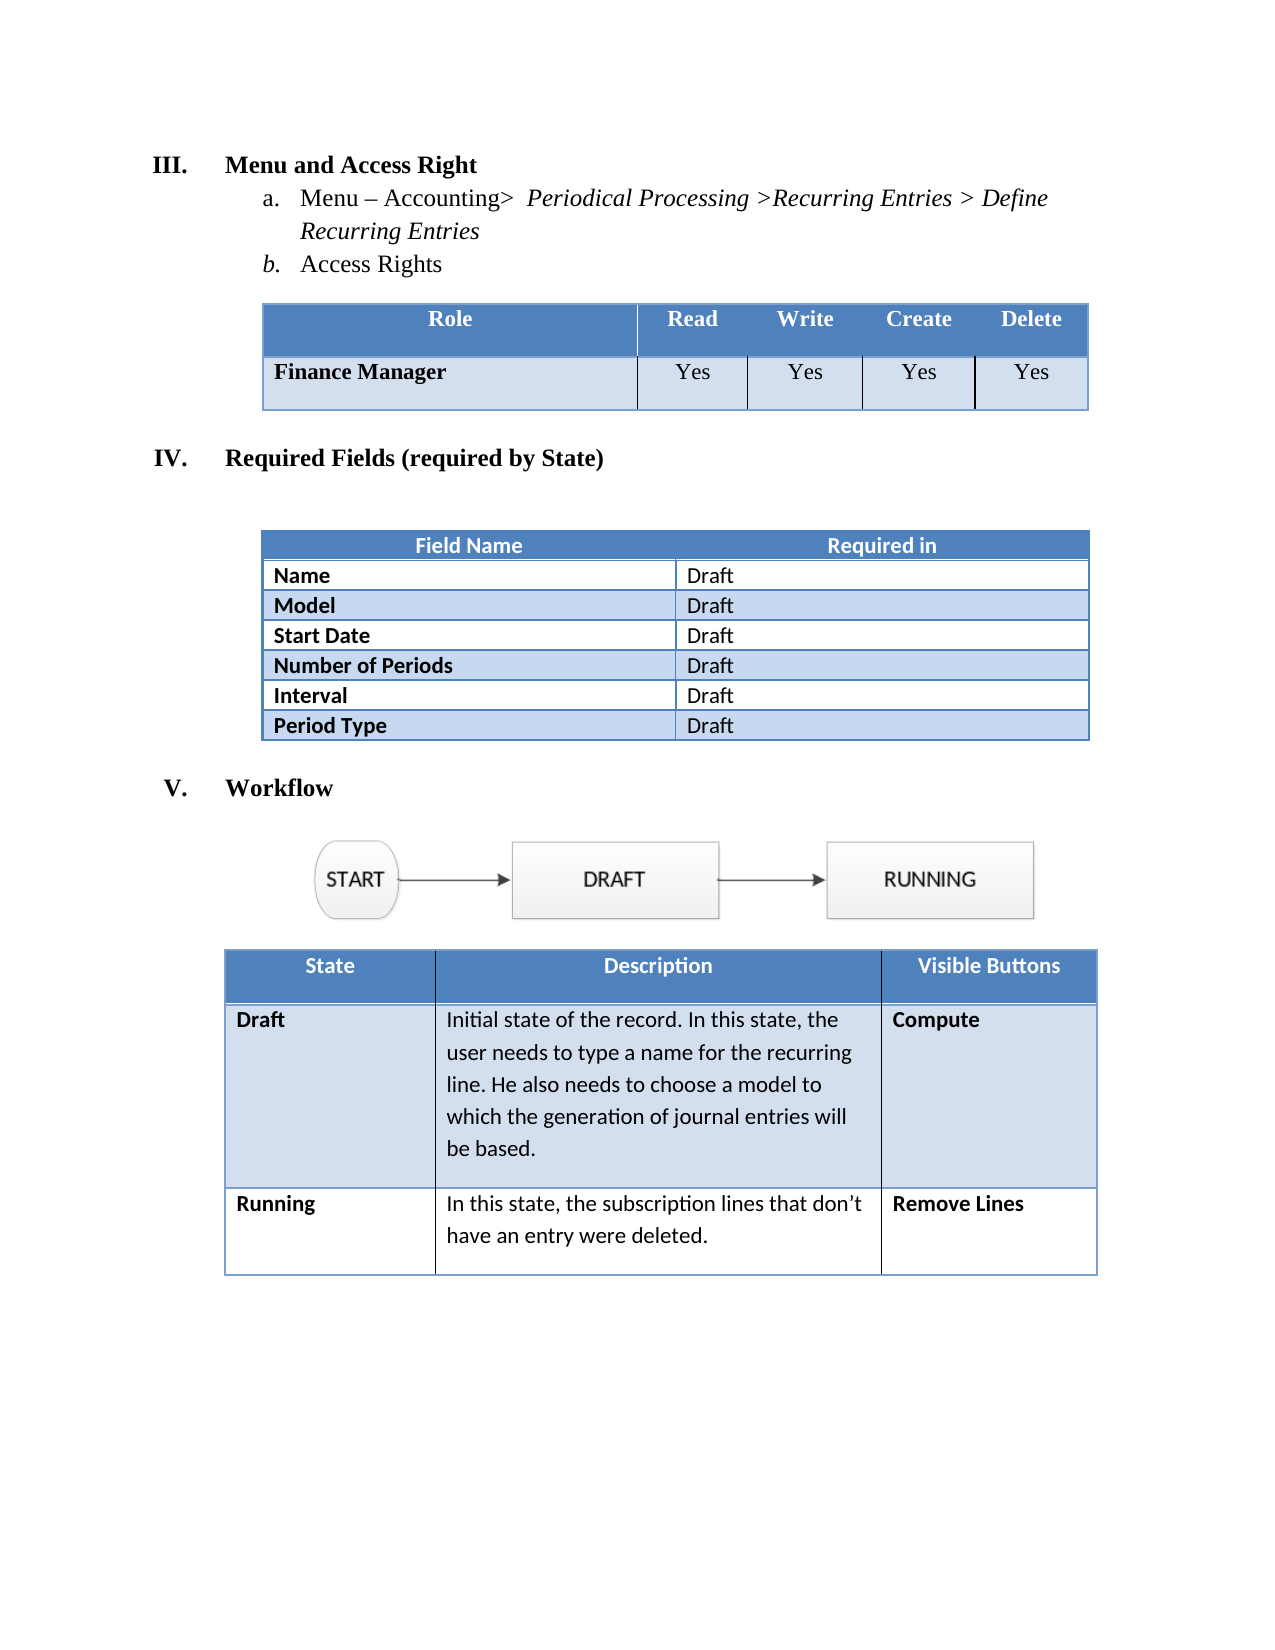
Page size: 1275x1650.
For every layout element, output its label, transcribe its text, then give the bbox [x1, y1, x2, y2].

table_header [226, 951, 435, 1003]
list Menu and Access Right [187, 150, 1125, 179]
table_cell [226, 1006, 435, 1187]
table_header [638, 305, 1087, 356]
list Menu – Accounting> Periodical Processing >Recurring Entries > Define Recurring Entries [262, 183, 1125, 245]
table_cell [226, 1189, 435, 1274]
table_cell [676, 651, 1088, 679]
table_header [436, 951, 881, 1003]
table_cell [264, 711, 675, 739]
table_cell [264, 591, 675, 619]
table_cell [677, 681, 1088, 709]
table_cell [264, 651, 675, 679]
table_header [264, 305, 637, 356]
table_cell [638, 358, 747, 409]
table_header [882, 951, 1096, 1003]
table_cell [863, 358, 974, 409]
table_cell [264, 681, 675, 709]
list Access Rights [262, 249, 1125, 278]
list Required Fields (required by State) [187, 443, 1125, 472]
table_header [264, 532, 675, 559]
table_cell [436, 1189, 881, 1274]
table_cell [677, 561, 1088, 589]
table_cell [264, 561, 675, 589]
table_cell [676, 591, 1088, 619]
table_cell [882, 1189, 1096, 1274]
list Workflow [187, 773, 1125, 802]
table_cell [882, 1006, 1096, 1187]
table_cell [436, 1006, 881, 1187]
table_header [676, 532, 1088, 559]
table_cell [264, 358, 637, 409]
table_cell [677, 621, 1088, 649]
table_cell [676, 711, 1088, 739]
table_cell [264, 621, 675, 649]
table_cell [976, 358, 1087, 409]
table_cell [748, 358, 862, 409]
